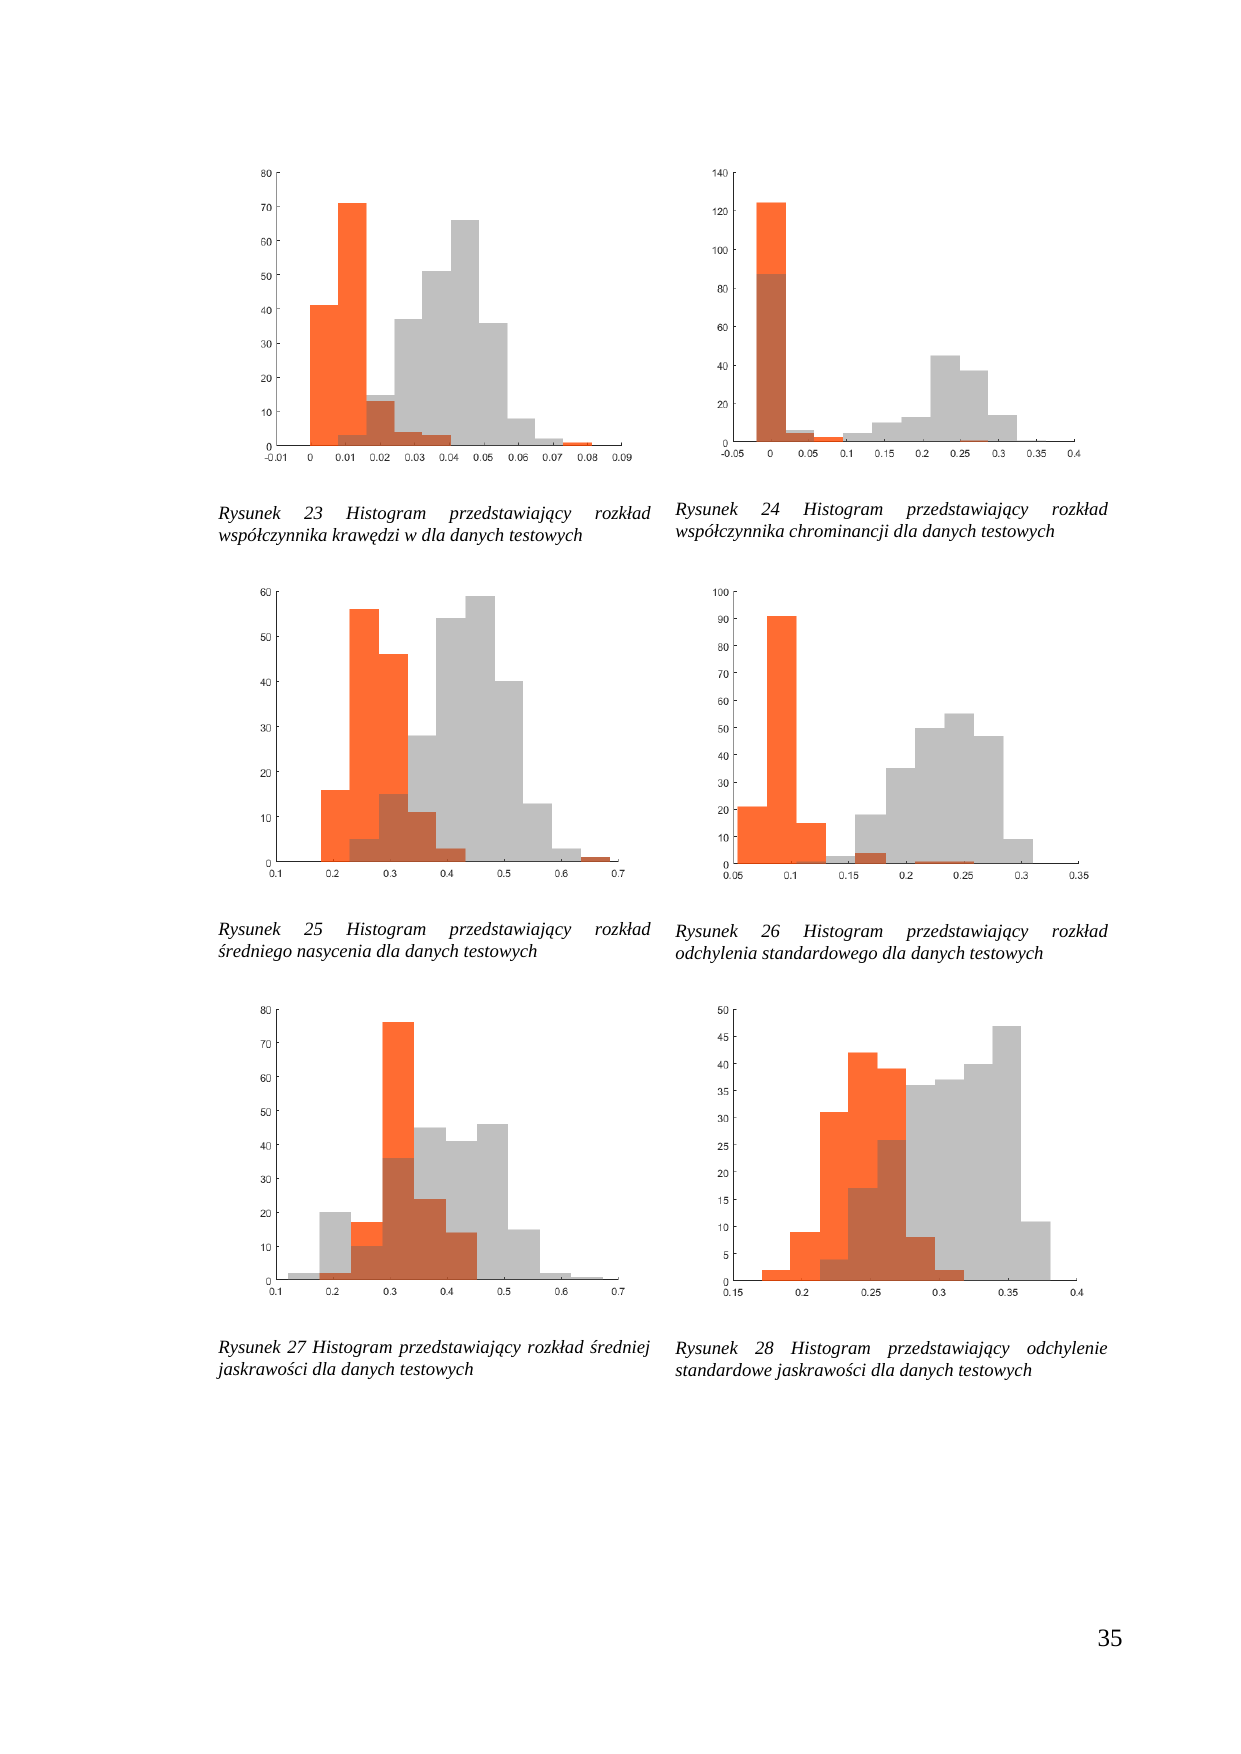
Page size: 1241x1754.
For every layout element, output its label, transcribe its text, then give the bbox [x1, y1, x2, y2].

table_cell Rysunek 25 Histogram przedstawiający rozkład średniego nasycenia dla danych testowych [207, 566, 664, 984]
picture [675, 984, 1118, 1317]
table_header Rysunek 24 Histogram przedstawiający rozkład współczynnika chrominancji dla danych testowych [664, 148, 1121, 566]
picture [675, 566, 1121, 900]
table_cell Rysunek 28 Histogram przedstawiający odchylenie standardowe jaskrawości dla danych testowych [664, 984, 1121, 1401]
picture [218, 984, 660, 1316]
table_cell Rysunek 27 Histogram przedstawiający rozkład średniej jaskrawości dla danych testowych [207, 984, 664, 1401]
picture [218, 147, 664, 482]
table_cell Rysunek 26 Histogram przedstawiający rozkład odchylenia standardowego dla danych testowych [664, 566, 1121, 984]
table_header Rysunek 23 Histogram przedstawiający rozkład współczynnika krawędzi w dla danych testowych [207, 148, 664, 566]
picture [218, 566, 660, 898]
picture [675, 147, 1115, 478]
